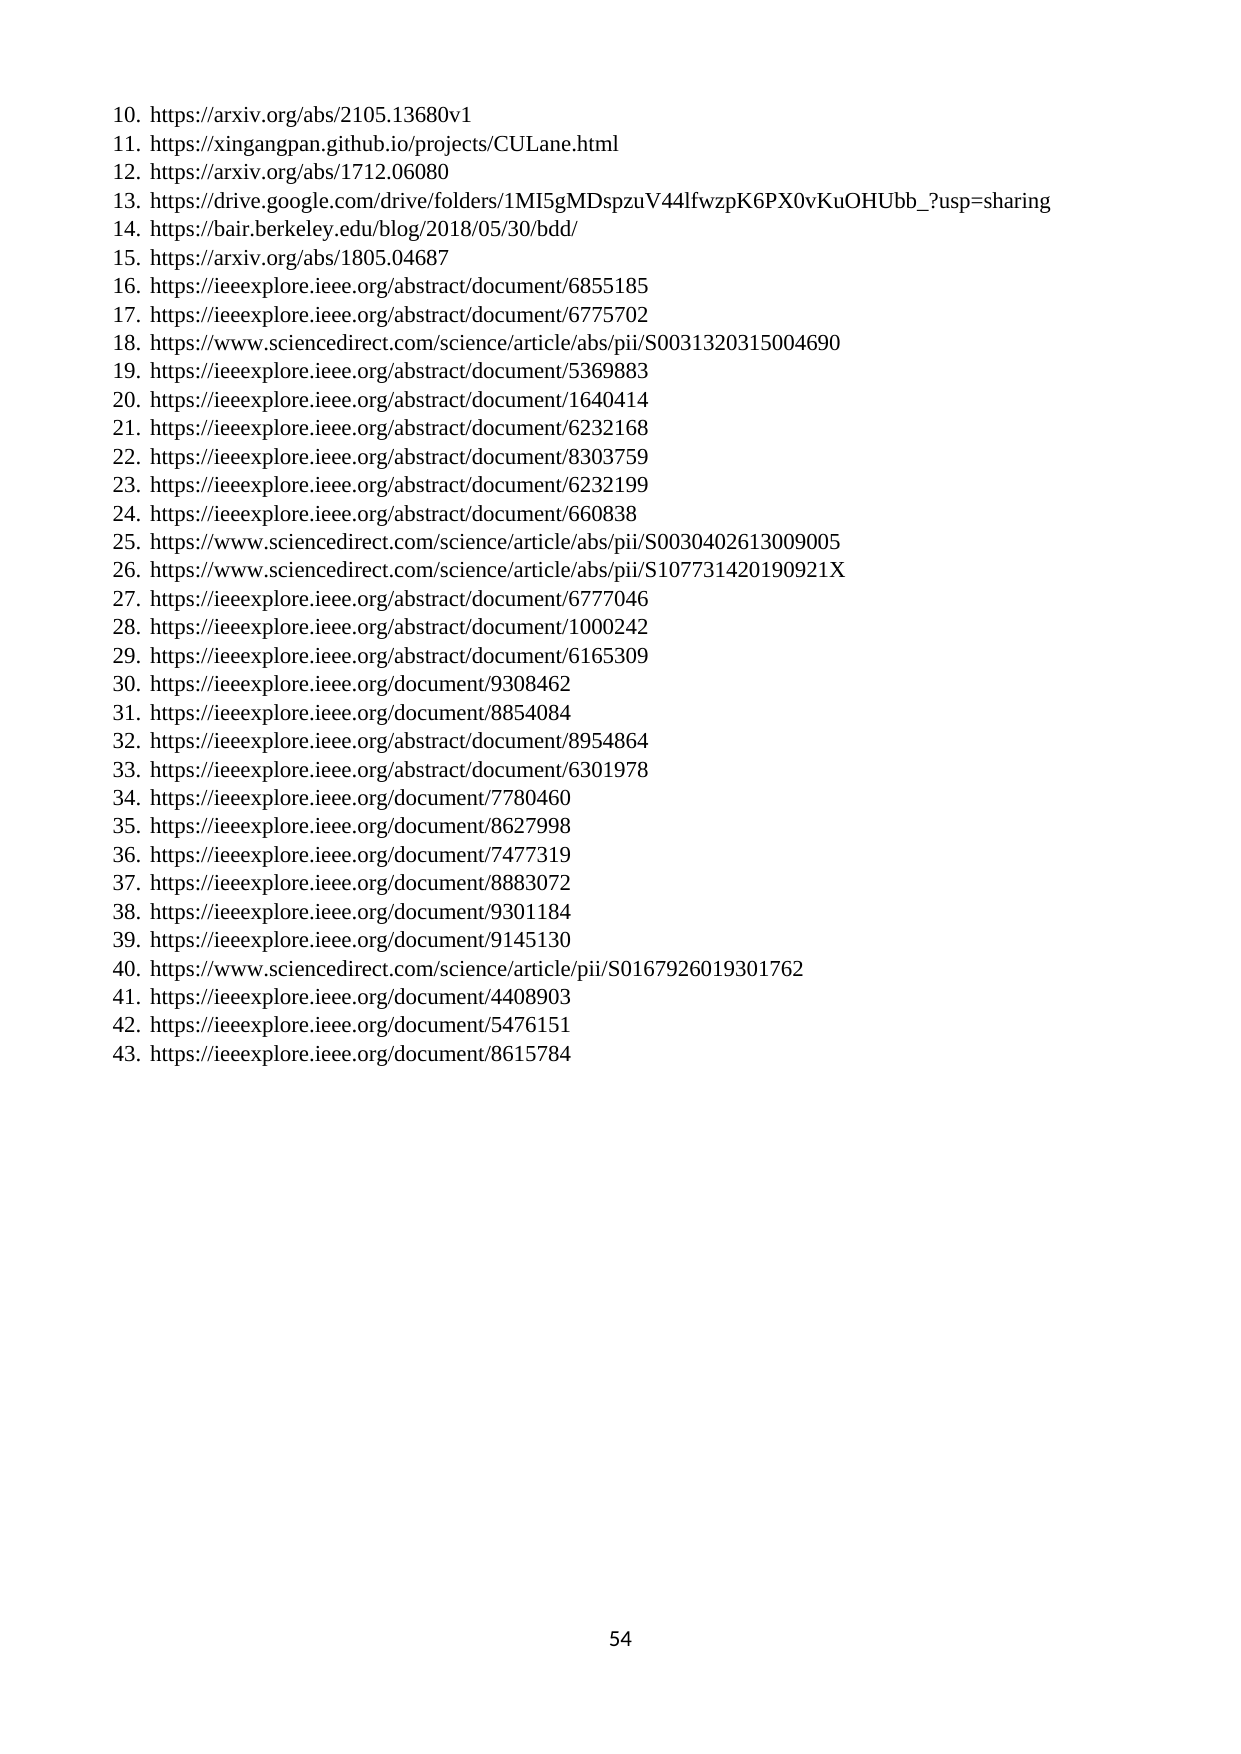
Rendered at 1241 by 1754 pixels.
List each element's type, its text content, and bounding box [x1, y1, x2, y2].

list https://ieeexplore.ieee.org/abstract/document/5369883 [112, 357, 1165, 384]
list https://ieeexplore.ieee.org/abstract/document/8303759 [112, 443, 1165, 469]
list https://www.sciencedirect.com/science/article/abs/pii/S107731420190921X [112, 557, 1165, 583]
list https://www.sciencedirect.com/science/article/pii/S0167926019301762 [112, 955, 1165, 981]
list https://ieeexplore.ieee.org/abstract/document/6777046 [112, 585, 1165, 611]
list https://arxiv.org/abs/1712.06080 [112, 158, 1165, 185]
list https://ieeexplore.ieee.org/abstract/document/6165309 [112, 642, 1165, 668]
list https://ieeexplore.ieee.org/abstract/document/8954864 [112, 727, 1165, 753]
list https://ieeexplore.ieee.org/document/8627998 [112, 812, 1165, 839]
list https://ieeexplore.ieee.org/document/4408903 [112, 983, 1165, 1009]
list https://ieeexplore.ieee.org/document/8854084 [112, 699, 1165, 725]
list https://ieeexplore.ieee.org/abstract/document/660838 [112, 500, 1165, 526]
list https://ieeexplore.ieee.org/abstract/document/6232199 [112, 471, 1165, 498]
list https://drive.google.com/drive/folders/1MI5gMDspzuV44lfwzpK6PX0vKuOHUbb_?usp=sharing [112, 187, 1165, 213]
list https://arxiv.org/abs/2105.13680v1 [112, 102, 1165, 128]
list https://ieeexplore.ieee.org/abstract/document/6855185 [112, 272, 1165, 298]
list https://ieeexplore.ieee.org/abstract/document/1640414 [112, 386, 1165, 412]
list https://ieeexplore.ieee.org/document/5476151 [112, 1012, 1165, 1038]
list https://ieeexplore.ieee.org/abstract/document/6301978 [112, 756, 1165, 782]
list https://ieeexplore.ieee.org/document/8615784 [112, 1040, 1165, 1066]
list https://arxiv.org/abs/1805.04687 [112, 244, 1165, 270]
list https://www.sciencedirect.com/science/article/abs/pii/S0030402613009005 [112, 528, 1165, 554]
list https://bair.berkeley.edu/blog/2018/05/30/bdd/ [112, 215, 1165, 242]
list https://ieeexplore.ieee.org/abstract/document/1000242 [112, 613, 1165, 640]
list https://xingangpan.github.io/projects/CULane.html [112, 130, 1165, 156]
list https://ieeexplore.ieee.org/document/7477319 [112, 841, 1165, 867]
list https://ieeexplore.ieee.org/abstract/document/6775702 [112, 301, 1165, 327]
list https://ieeexplore.ieee.org/document/9145130 [112, 926, 1165, 953]
list https://ieeexplore.ieee.org/document/9301184 [112, 898, 1165, 924]
list https://ieeexplore.ieee.org/document/7780460 [112, 784, 1165, 810]
list https://ieeexplore.ieee.org/document/8883072 [112, 869, 1165, 896]
list https://ieeexplore.ieee.org/abstract/document/6232168 [112, 414, 1165, 441]
list https://www.sciencedirect.com/science/article/abs/pii/S0031320315004690 [112, 329, 1165, 355]
list https://ieeexplore.ieee.org/document/9308462 [112, 670, 1165, 697]
